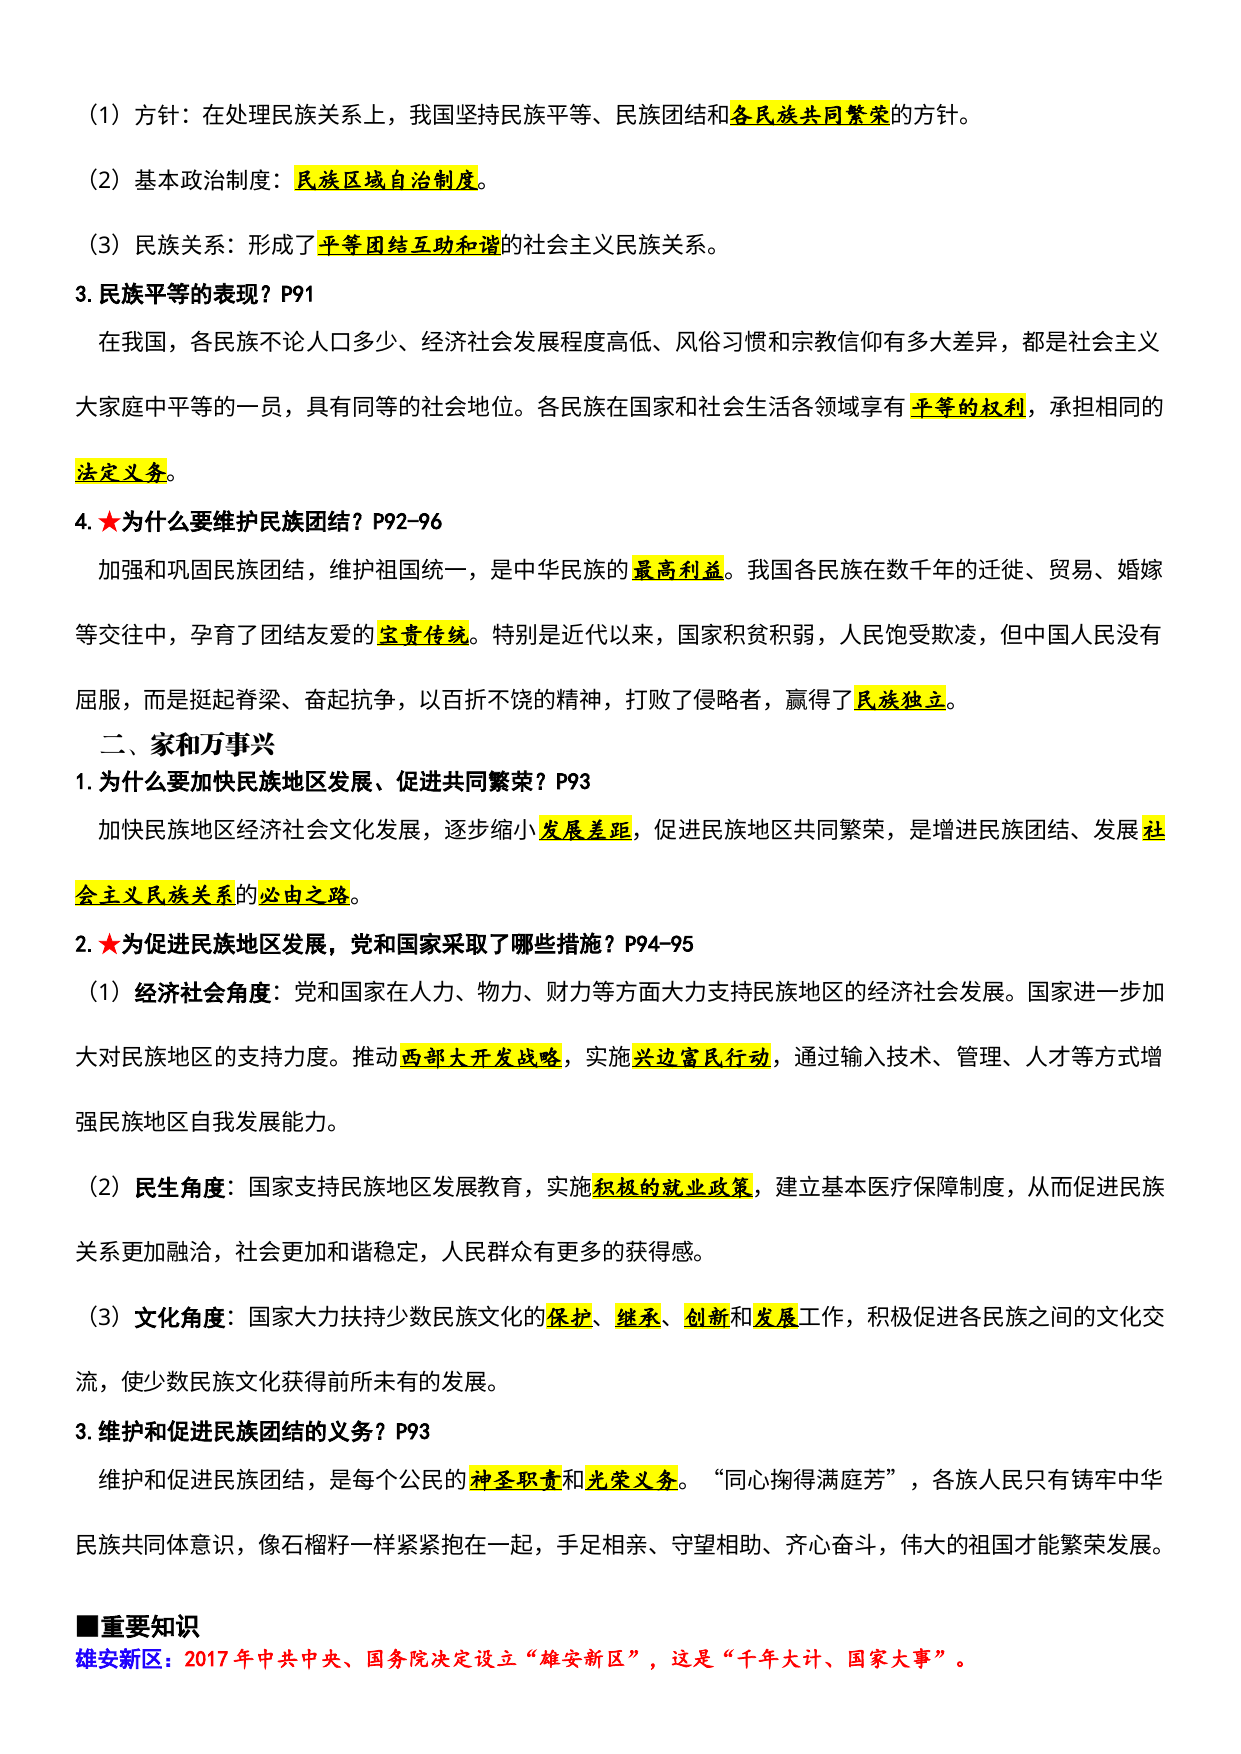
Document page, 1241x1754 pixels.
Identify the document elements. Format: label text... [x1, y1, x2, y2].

text 2.★为促进民族地区发展，党和国家采取了哪些措施？P94-95 [75, 926, 1165, 958]
text 雄安新区：2017年中共中央、国务院决定设立“雄安新区”，这是“千年大计、国家大事”。 [75, 1641, 1165, 1673]
text （2）基本政治制度：民族区域自治制度。 [75, 146, 1165, 211]
text 加强和巩固民族团结，维护祖国统一，是中华民族的最高利益。我国各民族在数千年的迁徙、贸易、婚嫁等交往中，孕育了团结友爱的宝贵传统。特别是近代以来，国家积贫积弱，人民饱受欺凌，但中国人民没有屈服，而是挺起脊梁、奋起抗争，以百折不饶的精神，打败了侵略者，赢得了民族独立。 [75, 536, 1165, 731]
text 加快民族地区经济社会文化发展，逐步缩小发展差距，促进民族地区共同繁荣，是增进民族团结、发展社会主义民族关系的必由之路。 [75, 796, 1165, 926]
text （1）方针：在处理民族关系上，我国坚持民族平等、民族团结和各民族共同繁荣的方针。 [75, 81, 1165, 146]
text 4.★为什么要维护民族团结？P92-96 [75, 503, 1165, 536]
text 3.维护和促进民族团结的义务？P93 [75, 1413, 1165, 1446]
text （2）民生角度：国家支持民族地区发展教育，实施积极的就业政策，建立基本医疗保障制度，从而促进民族关系更加融洽，社会更加和谐稳定，人民群众有更多的获得感。 [75, 1153, 1165, 1283]
text 二、家和万事兴 [75, 731, 1165, 763]
text ■重要知识 [75, 1608, 1165, 1641]
text （3）民族关系：形成了平等团结互助和谐的社会主义民族关系。 [75, 211, 1165, 276]
text 3.民族平等的表现？P91 [75, 276, 1165, 308]
text 1.为什么要加快民族地区发展、促进共同繁荣？P93 [75, 763, 1165, 796]
text 维护和促进民族团结，是每个公民的神圣职责和光荣义务。“同心掬得满庭芳”，各族人民只有铸牢中华民族共同体意识，像石榴籽一样紧紧抱在一起，手足相亲、守望相助、齐心奋斗，伟大的祖国才能繁荣发展。 [75, 1446, 1165, 1576]
text 在我国，各民族不论人口多少、经济社会发展程度高低、风俗习惯和宗教信仰有多大差异，都是社会主义大家庭中平等的一员，具有同等的社会地位。各民族在国家和社会生活各领域享有平等的权利，承担相同的法定义务。 [75, 308, 1165, 503]
text （3）文化角度：国家大力扶持少数民族文化的保护、继承、创新和发展工作，积极促进各民族之间的文化交流，使少数民族文化获得前所未有的发展。 [75, 1283, 1165, 1413]
text （1）经济社会角度：党和国家在人力、物力、财力等方面大力支持民族地区的经济社会发展。国家进一步加大对民族地区的支持力度。推动西部大开发战略，实施兴边富民行动，通过输入技术、管理、人才等方式增强民族地区自我发展能力。 [75, 958, 1165, 1153]
